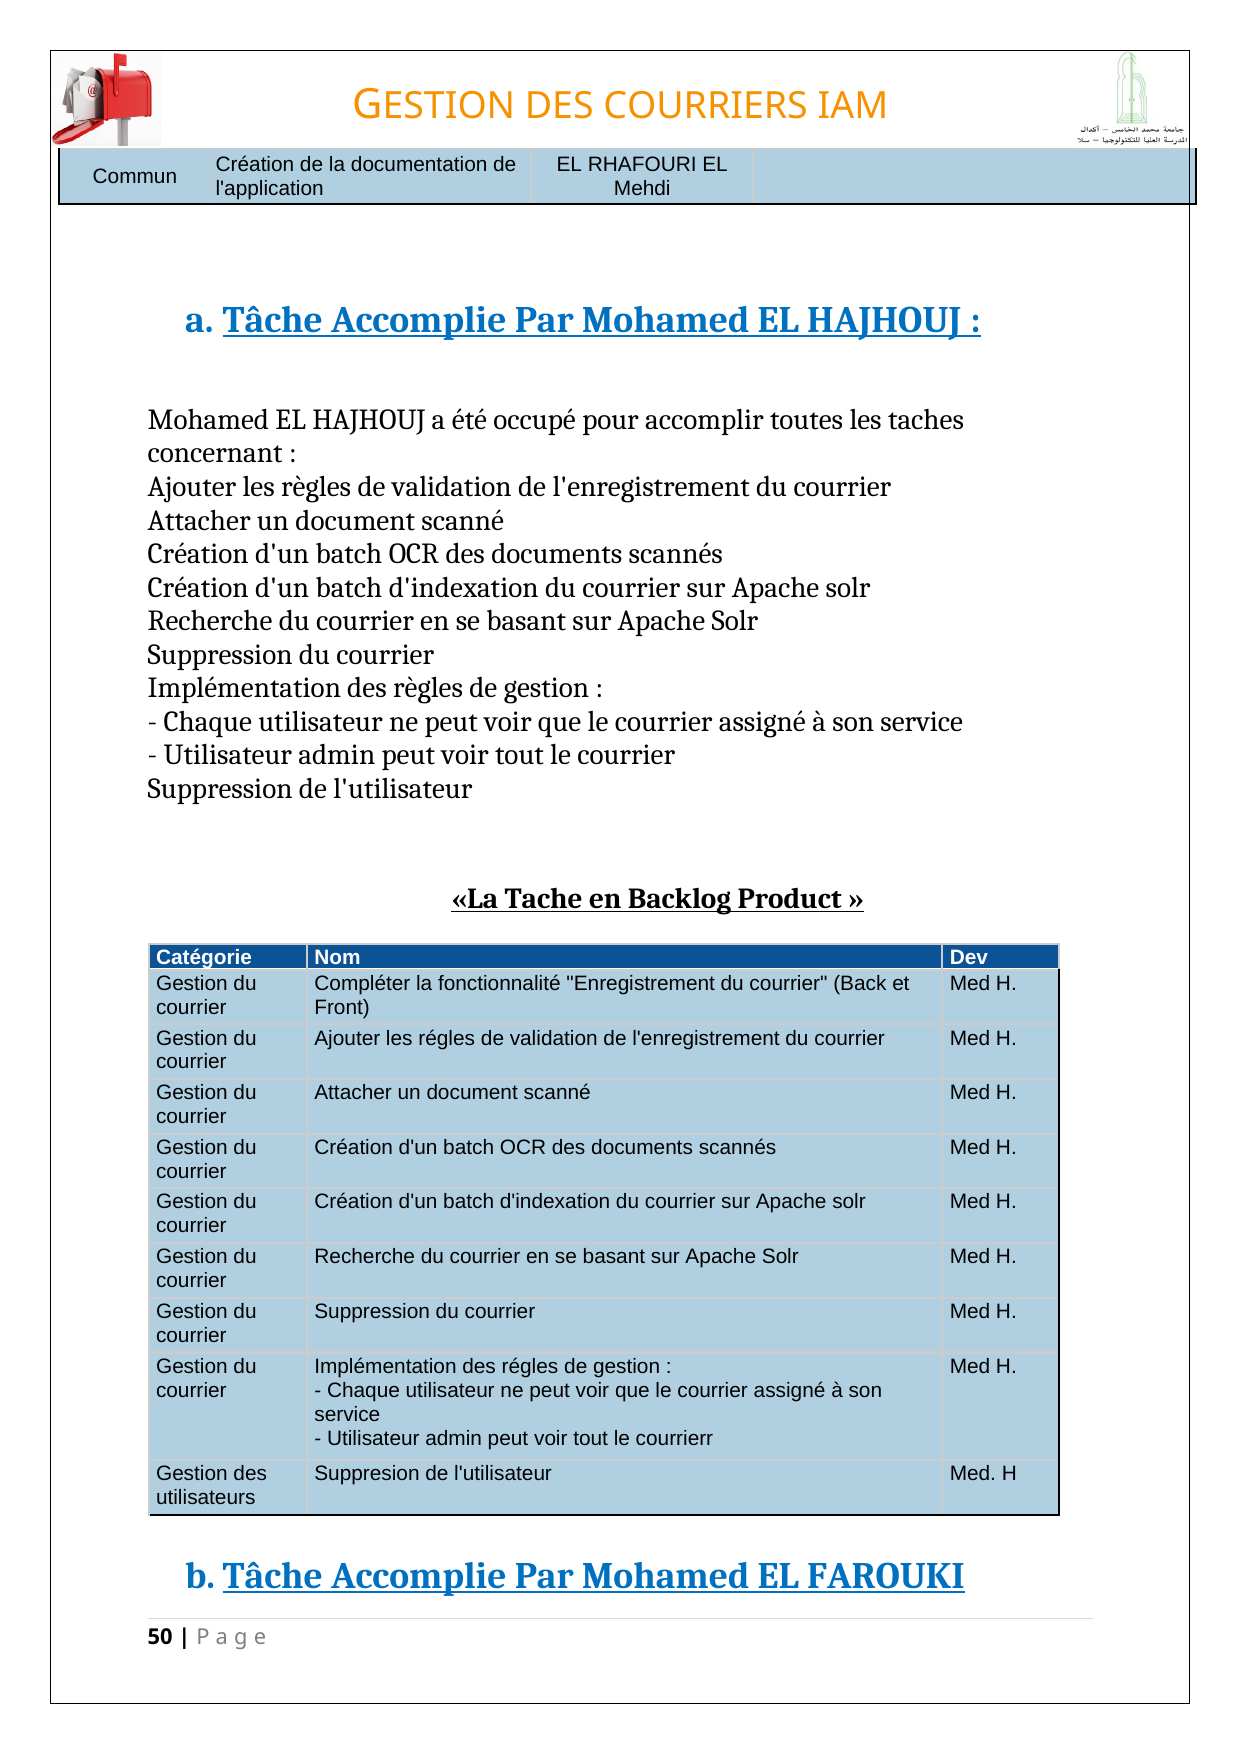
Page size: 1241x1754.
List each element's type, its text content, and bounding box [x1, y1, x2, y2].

table_cell Med H. [943, 1354, 1058, 1459]
text Suppression de l'utilisateur [147, 772, 1093, 806]
table_cell Recherche du courrier en se basant sur Apache Solr [308, 1244, 941, 1297]
table_cell Implémentation des régles de gestion : - Chaque utilisateur ne peut voir que le courrier assigné à son service - Utilisateur admin peut voir tout le courrierr [308, 1354, 941, 1459]
table_cell Création d'un batch OCR des documents scannés [308, 1135, 941, 1187]
text Ajouter les règles de validation de l'enregistrement du courrier [147, 470, 1093, 504]
table_cell Gestion du courrier [150, 1080, 306, 1133]
table_cell Gestion du courrier [150, 1025, 306, 1078]
text Création d'un batch d'indexation du courrier sur Apache solr [147, 571, 1093, 604]
table_cell Med H. [943, 1244, 1058, 1297]
list Tâche Accomplie Par Mohamed EL HAJHOUJ : [185, 298, 1093, 342]
table_cell Gestion du courrier [150, 1354, 306, 1459]
table_cell Med H. [943, 1135, 1058, 1187]
table_header Catégorie [150, 945, 306, 968]
text Création d'un batch OCR des documents scannés [147, 537, 1093, 571]
table_cell Commun [60, 149, 210, 203]
table_cell Gestion du courrier [150, 1135, 306, 1187]
table_cell EL RHAFOURI EL Mehdi [532, 149, 752, 203]
text - Chaque utilisateur ne peut voir que le courrier assigné à son service [147, 705, 1093, 738]
table_cell Ajouter les régles de validation de l'enregistrement du courrier [308, 1025, 941, 1078]
table_cell Suppresion de l'utilisateur [308, 1461, 941, 1514]
picture [51, 51, 162, 146]
table_cell Suppression du courrier [308, 1299, 941, 1351]
table_cell Gestion du courrier [150, 1189, 306, 1242]
table_cell Med H. [943, 1080, 1058, 1133]
table_cell Attacher un document scanné [308, 1080, 941, 1133]
table_header Nom [308, 945, 941, 968]
table_cell Création de la documentation de l'application [211, 149, 530, 203]
table_cell Med H. [943, 1299, 1058, 1351]
text Suppression du courrier [147, 638, 1093, 671]
table_header Dev [943, 945, 1058, 968]
table_cell Gestion des utilisateurs [150, 1461, 306, 1514]
table_cell Gestion du courrier [150, 1244, 306, 1297]
table_cell Med H. [943, 971, 1058, 1023]
text - Utilisateur admin peut voir tout le courrier [147, 738, 1093, 772]
table_cell Compléter la fonctionnalité "Enregistrement du courrier" (Back et Front) [308, 971, 941, 1023]
text Mohamed EL HAJHOUJ a été occupé pour accomplir toutes les taches concernant : [147, 403, 1093, 470]
picture [1076, 51, 1188, 146]
text Attacher un document scanné [147, 504, 1093, 537]
list «La Tache en Backlog Product » [222, 882, 1093, 916]
table_cell [1190, 149, 1195, 203]
text Implémentation des règles de gestion : [147, 671, 1093, 705]
table_cell Med. H [943, 1461, 1058, 1514]
table_cell Création d'un batch d'indexation du courrier sur Apache solr [308, 1189, 941, 1242]
table_cell Gestion du courrier [150, 971, 306, 1023]
table_cell Med H. [943, 1025, 1058, 1078]
table_cell Med H. [943, 1189, 1058, 1242]
list Tâche Accomplie Par Mohamed EL FAROUKI [185, 1554, 1093, 1597]
table_cell [754, 149, 1189, 203]
text Recherche du courrier en se basant sur Apache Solr [147, 604, 1093, 638]
table_cell Gestion du courrier [150, 1299, 306, 1351]
